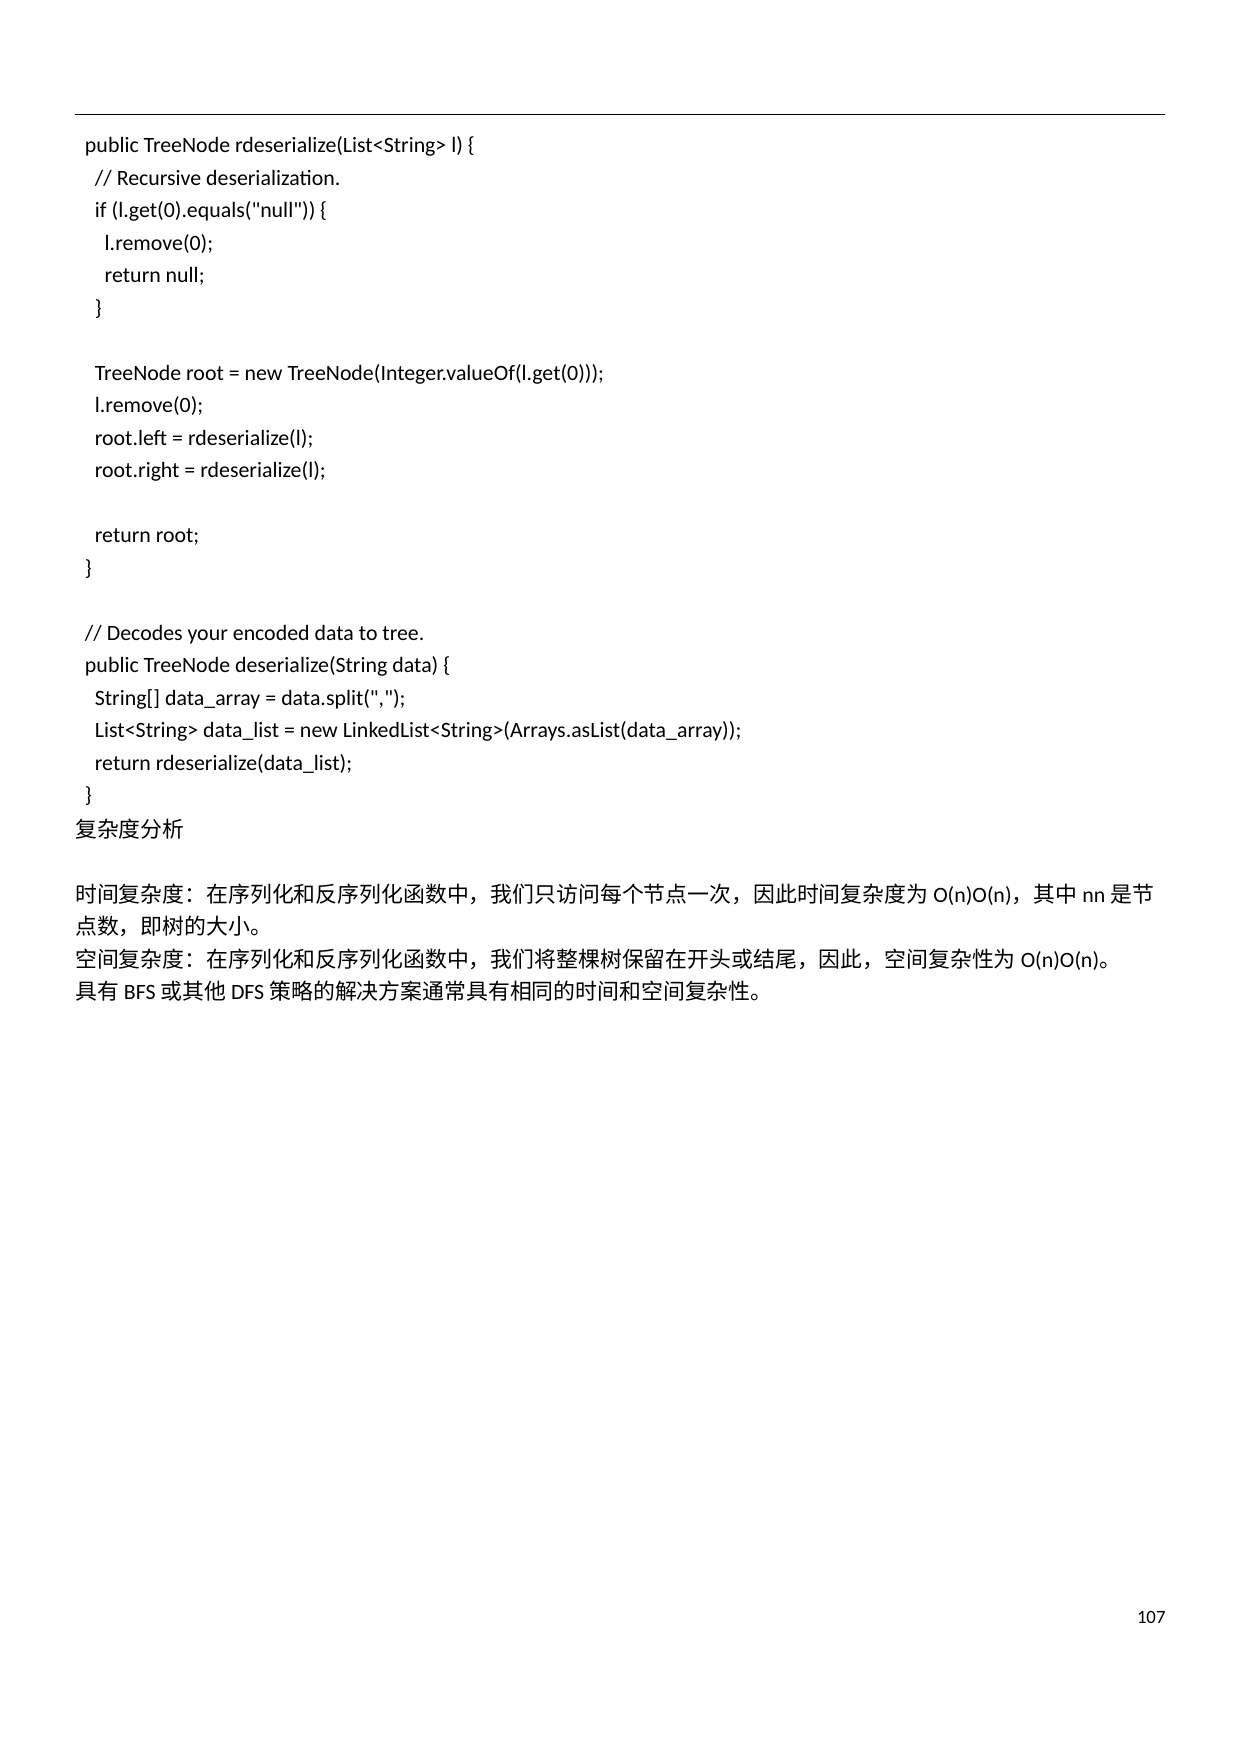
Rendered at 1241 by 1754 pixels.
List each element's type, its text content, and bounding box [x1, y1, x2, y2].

text // Recursive deserialization. [75, 161, 1165, 194]
text return root; [75, 519, 1165, 551]
text } [75, 779, 1165, 811]
text 复杂度分析 [75, 811, 1165, 844]
text 具有 BFS 或其他 DFS 策略的解决方案通常具有相同的时间和空间复杂性。 [75, 974, 1165, 1006]
text } [75, 291, 1165, 324]
text root.right = rdeserialize(l); [75, 454, 1165, 486]
text public TreeNode deserialize(String data) { [75, 649, 1165, 681]
text l.remove(0); [75, 389, 1165, 421]
text return null; [75, 259, 1165, 291]
text 时间复杂度：在序列化和反序列化函数中，我们只访问每个节点一次，因此时间复杂度为 O(n)O(n)，其中 nn 是节点数，即树的大小。 [75, 876, 1165, 941]
text return rdeserialize(data_list); [75, 746, 1165, 779]
text l.remove(0); [75, 226, 1165, 259]
text 空间复杂度：在序列化和反序列化函数中，我们将整棵树保留在开头或结尾，因此，空间复杂性为 O(n)O(n)。 [75, 941, 1165, 974]
text TreeNode root = new TreeNode(Integer.valueOf(l.get(0))); [75, 356, 1165, 389]
text // Decodes your encoded data to tree. [75, 616, 1165, 649]
text public TreeNode rdeserialize(List<String> l) { [75, 129, 1165, 161]
text if (l.get(0).equals("null")) { [75, 194, 1165, 226]
text root.left = rdeserialize(l); [75, 421, 1165, 454]
text } [75, 551, 1165, 584]
text String[] data_array = data.split(","); [75, 681, 1165, 714]
text List<String> data_list = new LinkedList<String>(Arrays.asList(data_array)); [75, 714, 1165, 746]
